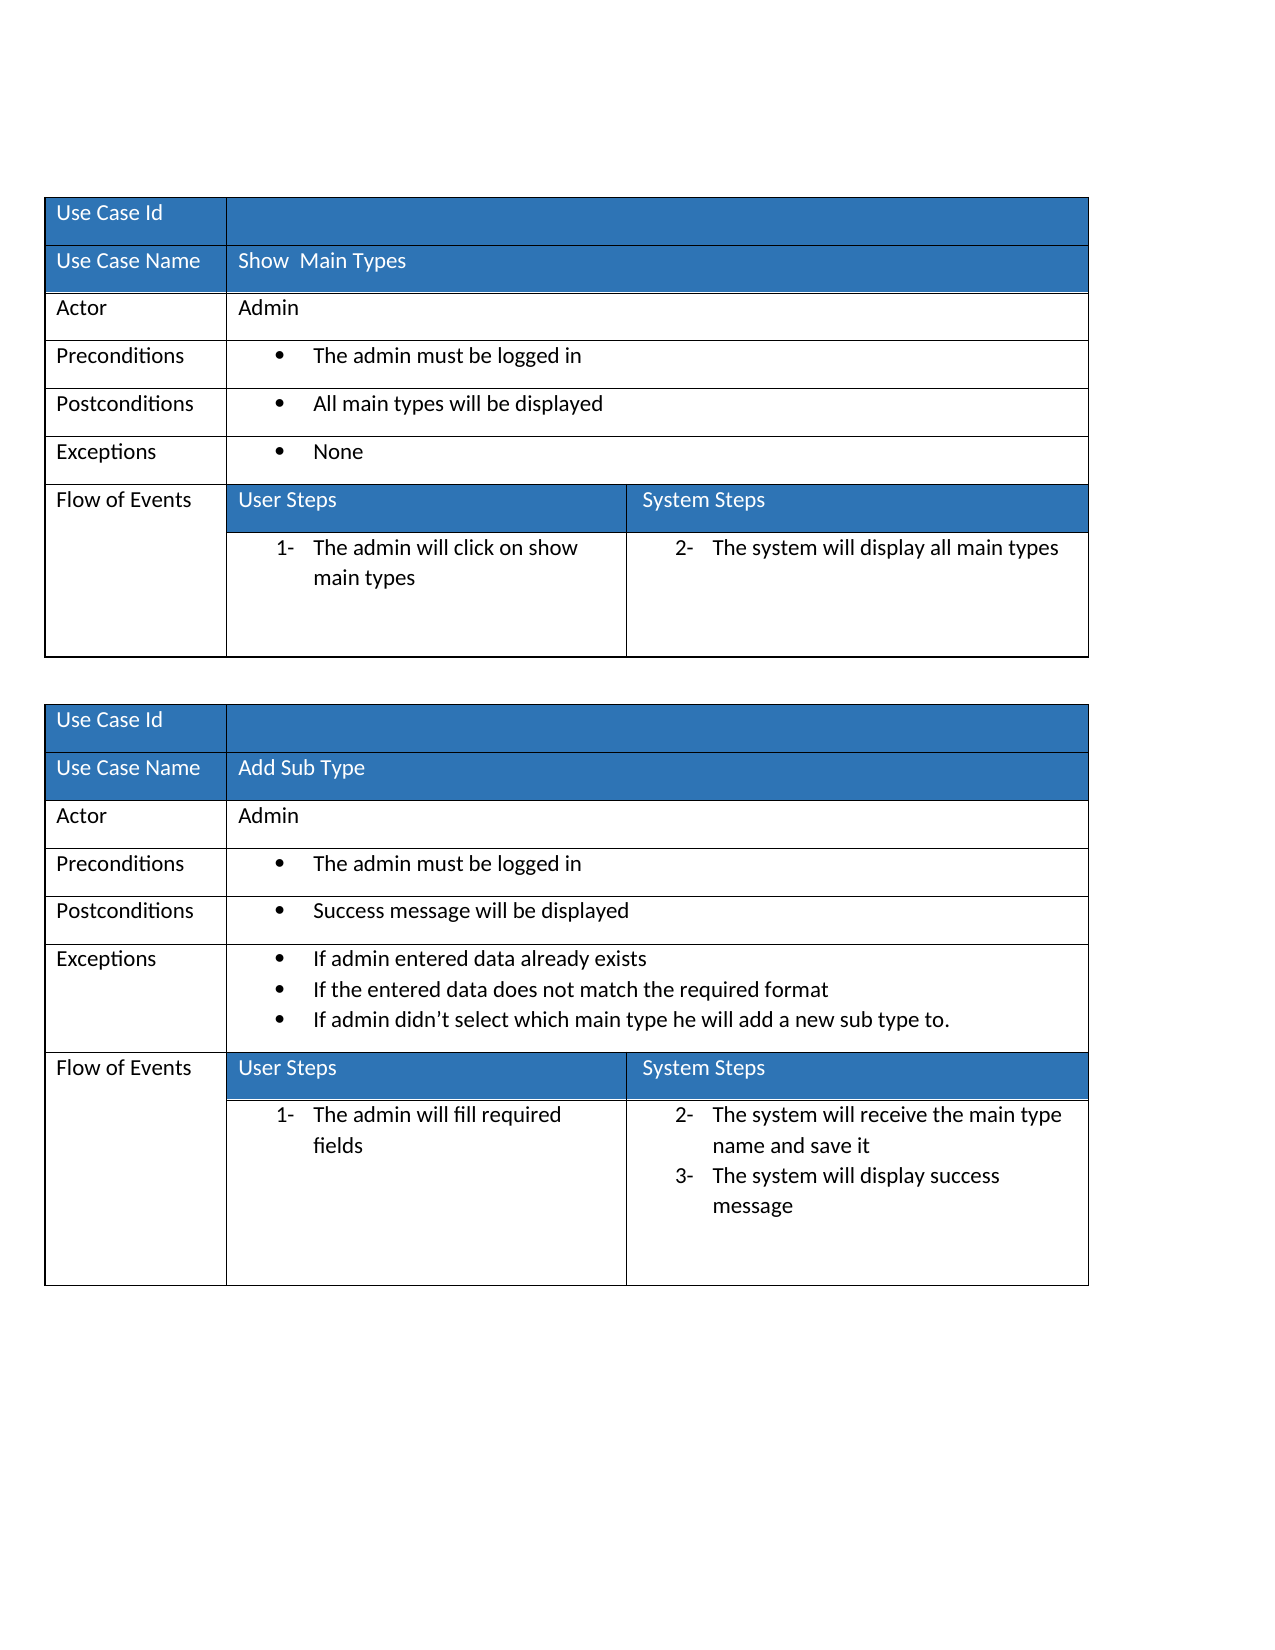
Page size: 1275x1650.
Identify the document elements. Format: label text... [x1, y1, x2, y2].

table_cell Postconditions [46, 897, 226, 943]
table_cell Use Case Name [46, 753, 226, 800]
table_cell Actor [46, 294, 226, 340]
table_cell Flow of Events [46, 485, 226, 656]
table_cell None [227, 437, 1088, 484]
table_cell Add Sub Type [227, 753, 1088, 800]
table_cell Flow of Events [46, 1053, 226, 1285]
table_cell Preconditions [46, 341, 226, 388]
table_cell The admin will click on show main types [227, 533, 626, 656]
table_cell Admin [227, 294, 1088, 340]
table_cell Preconditions [46, 849, 226, 896]
table_cell Success message will be displayed [227, 897, 1088, 943]
table_cell Use Case Name [46, 246, 226, 292]
table_header Use Case Id [46, 705, 226, 752]
table_cell Show Main Types [227, 246, 1088, 292]
table_cell The admin must be logged in [227, 341, 1088, 388]
table_cell System Steps [627, 1053, 1088, 1099]
table_cell All main types will be displayed [227, 389, 1088, 436]
table_cell Exceptions [46, 945, 226, 1052]
table_cell Postconditions [46, 389, 226, 436]
table_cell User Steps [227, 485, 626, 532]
table_header Use Case Id [46, 198, 226, 245]
table_cell System Steps [627, 485, 1088, 532]
table_cell The admin must be logged in [227, 849, 1088, 896]
table_header [227, 705, 1088, 752]
table_cell Exceptions [46, 437, 226, 484]
table_cell The admin will fill required fields [227, 1101, 626, 1285]
table_header [227, 198, 1088, 245]
table_cell User Steps [227, 1053, 626, 1099]
table_cell If admin entered data already exists If the entered data does not match the required format If admin didn’t select which main type he will add a new sub type to. [227, 945, 1088, 1052]
table_cell Actor [46, 801, 226, 848]
table_cell Admin [227, 801, 1088, 848]
table_cell The system will receive the main type name and save it The system will display success message [627, 1101, 1088, 1285]
table_cell The system will display all main types [627, 533, 1088, 656]
